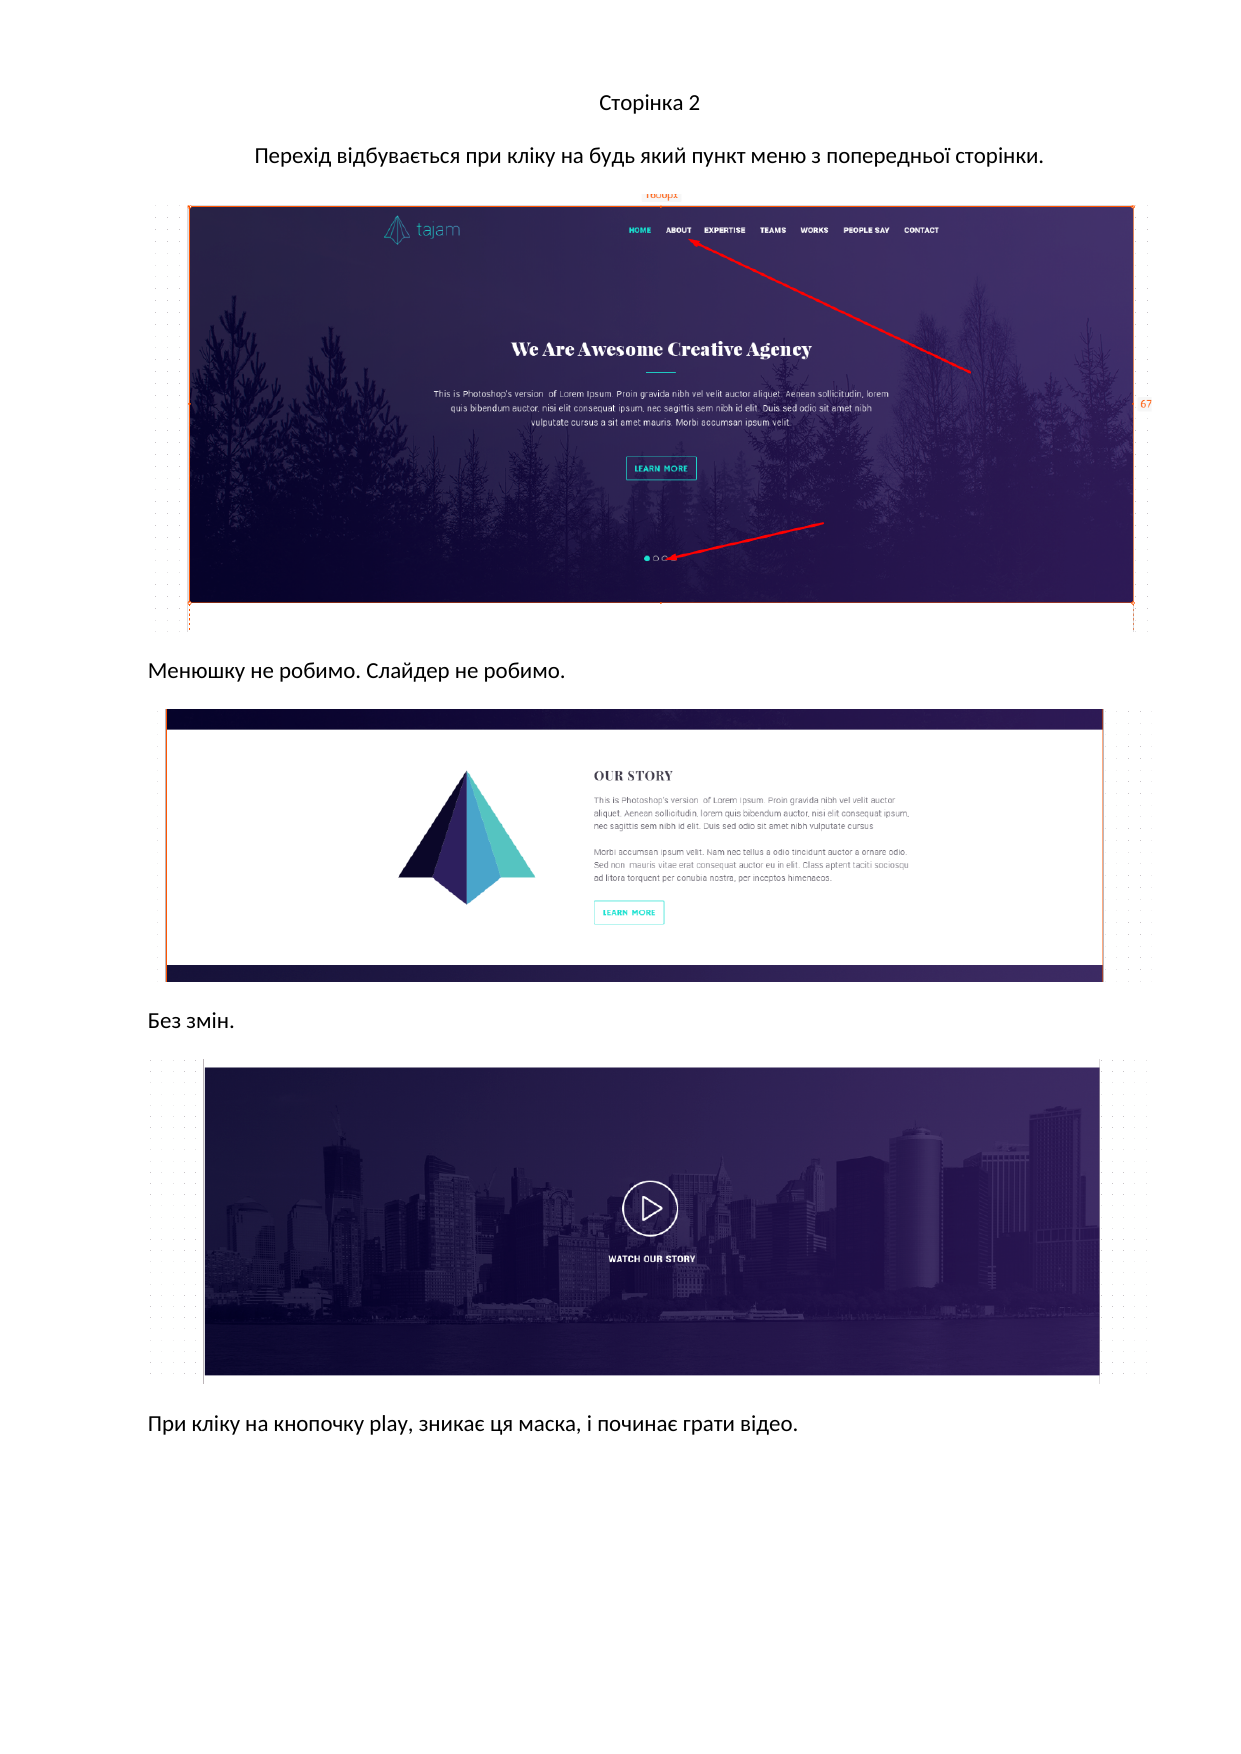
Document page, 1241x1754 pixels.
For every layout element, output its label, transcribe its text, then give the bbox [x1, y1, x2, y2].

picture [147, 1059, 1152, 1384]
text Сторінка 2 [148, 88, 1152, 117]
text Без змін. [148, 1006, 1152, 1034]
picture [147, 709, 1152, 982]
picture [147, 194, 1152, 632]
text При кліку на кнопочку play, зникає ця маска, і починає грати відео. [148, 1409, 1152, 1437]
text Менюшку не робимо. Слайдер не робимо. [148, 656, 1152, 684]
text Перехід відбувається при кліку на будь який пункт меню з попередньої сторінки. [148, 142, 1152, 169]
